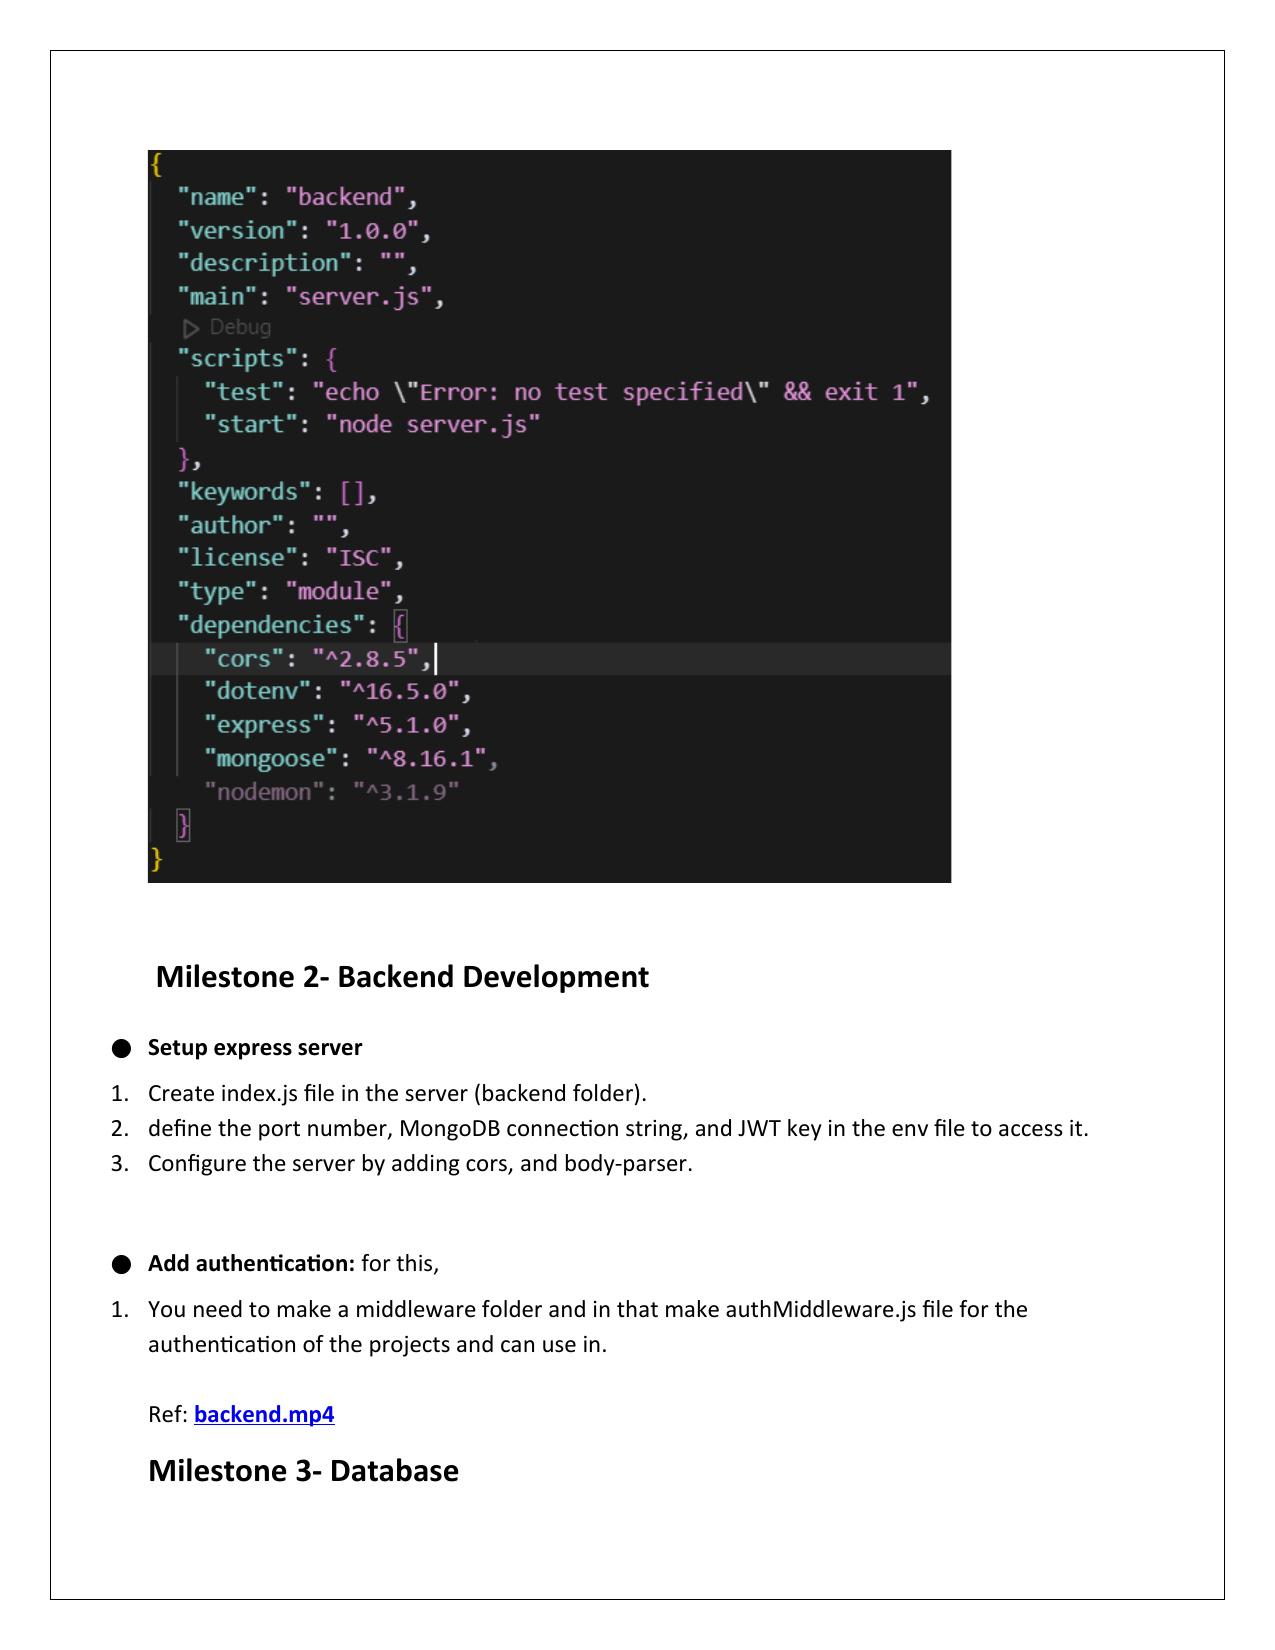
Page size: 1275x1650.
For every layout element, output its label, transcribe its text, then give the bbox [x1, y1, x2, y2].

text Milestone 2- Backend Development [148, 955, 1127, 996]
text Ref: backend.mp4 [148, 1398, 1127, 1428]
list Configure the server by adding cors, and body-parser. [110, 1147, 1127, 1178]
list Add authentication: for this, [110, 1234, 1127, 1285]
text Milestone 3- Database [148, 1449, 1127, 1490]
list Create index.js file in the server (backend folder). [110, 1077, 1127, 1108]
list Setup express server [110, 1018, 1127, 1070]
list You need to make a middleware folder and in that make authMiddleware.js file for the authentication of the projects and can use in. [110, 1293, 1127, 1358]
picture [147, 150, 952, 883]
list define the port number, MongoDB connection string, and JWT key in the env file to access it. [110, 1112, 1127, 1143]
